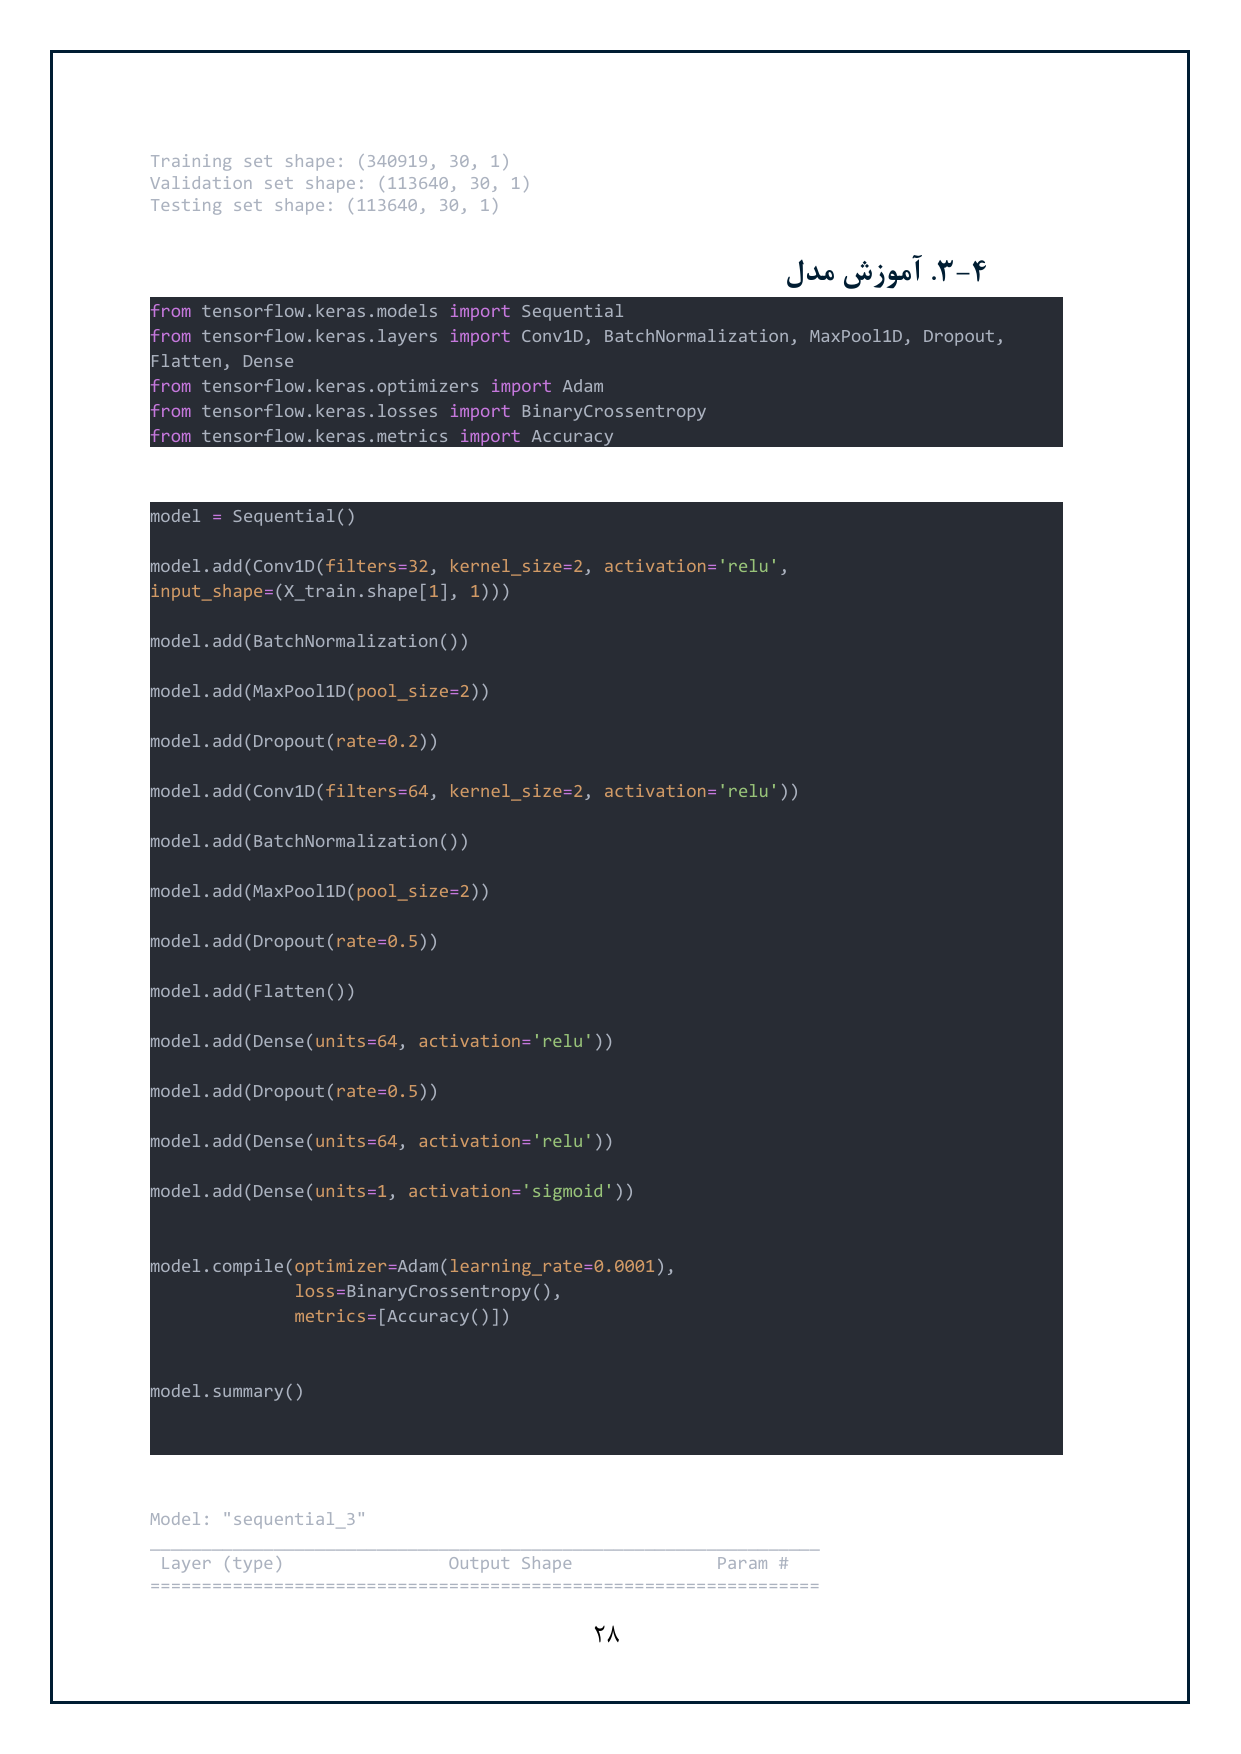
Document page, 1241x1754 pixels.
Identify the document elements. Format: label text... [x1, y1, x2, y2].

text from tensorflow.keras.losses import BinaryCrossentropy [150, 397, 1063, 422]
text Validation set shape: (113640, 30, 1) [150, 172, 1063, 194]
text Layer (type) Output Shape Param # [150, 1552, 1063, 1574]
text model.add(Conv1D(filters=32, kernel_size=2, activation='relu', input_shape=(X_train.shape[1], 1))) [150, 552, 1063, 602]
text model = Sequential() [150, 502, 1063, 527]
text model.add(Dropout(rate=0.2)) [150, 727, 1063, 752]
text model.add(Dense(units=64, activation='relu')) [150, 1027, 1063, 1052]
text model.add(BatchNormalization()) [150, 627, 1063, 652]
text from tensorflow.keras.layers import Conv1D, BatchNormalization, MaxPool1D, Dropout, Flatten, Dense [150, 322, 1063, 372]
text _________________________________________________________________ [150, 1530, 1063, 1552]
text model.add(MaxPool1D(pool_size=2)) [150, 877, 1063, 902]
text model.add(Dropout(rate=0.5)) [150, 1077, 1063, 1102]
text metrics=[Accuracy()]) [150, 1302, 1063, 1327]
subtitle ۳-۴. آموزش مدل [150, 259, 988, 292]
text model.summary() [150, 1377, 1063, 1402]
text model.add(Dense(units=1, activation='sigmoid')) [150, 1177, 1063, 1202]
text model.compile(optimizer=Adam(learning_rate=0.0001), [150, 1252, 1063, 1277]
text model.add(Flatten()) [150, 977, 1063, 1002]
text model.add(Conv1D(filters=64, kernel_size=2, activation='relu')) [150, 777, 1063, 802]
text from tensorflow.keras.optimizers import Adam [150, 372, 1063, 397]
text Testing set shape: (113640, 30, 1) [150, 194, 1063, 216]
text from tensorflow.keras.metrics import Accuracy [150, 422, 1063, 447]
text model.add(Dropout(rate=0.5)) [150, 927, 1063, 952]
text from tensorflow.keras.models import Sequential [150, 297, 1063, 322]
text model.add(Dense(units=64, activation='relu')) [150, 1127, 1063, 1152]
text ================================================================= [150, 1574, 1063, 1596]
text loss=BinaryCrossentropy(), [150, 1277, 1063, 1302]
text model.add(BatchNormalization()) [150, 827, 1063, 852]
text model.add(MaxPool1D(pool_size=2)) [150, 677, 1063, 702]
text Training set shape: (340919, 30, 1) [150, 150, 1063, 172]
text Model: "sequential_3" [150, 1508, 1063, 1530]
